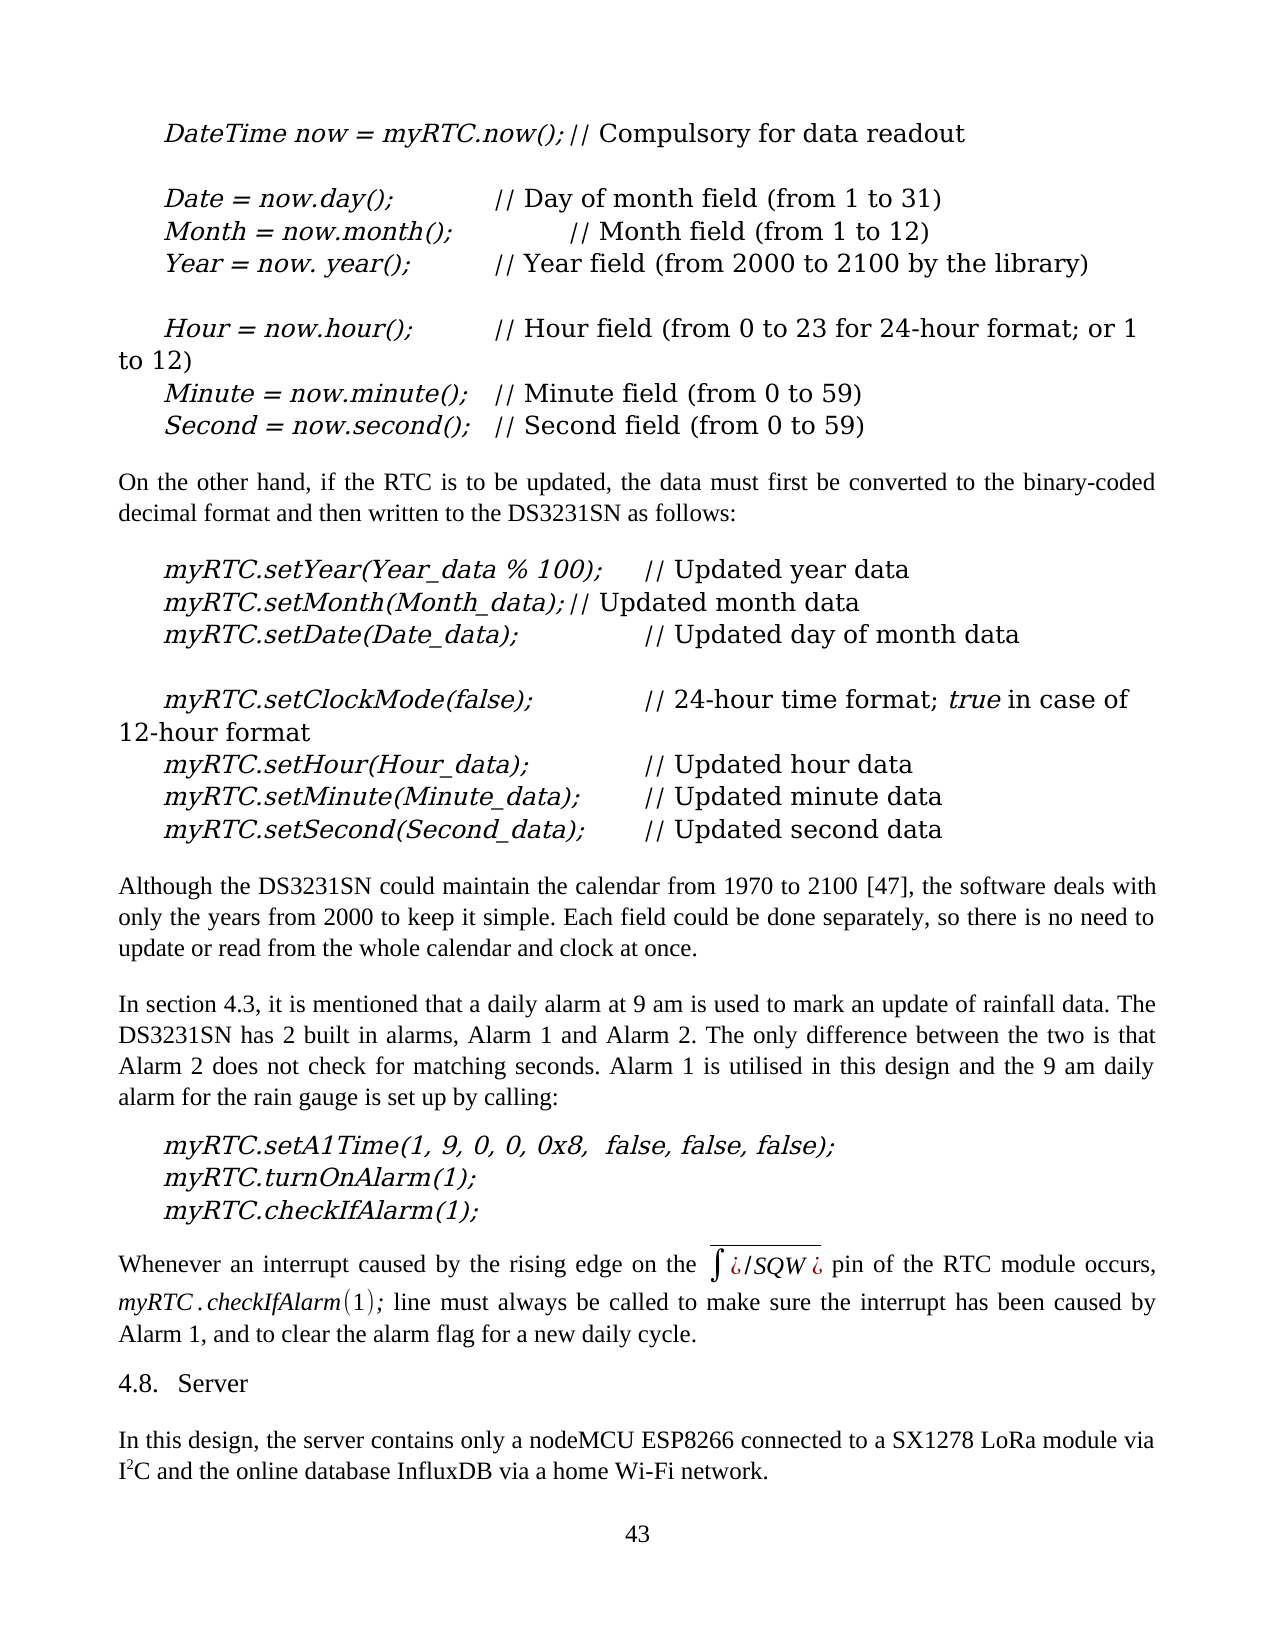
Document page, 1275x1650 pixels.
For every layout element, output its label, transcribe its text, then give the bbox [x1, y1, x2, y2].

subtitle Server [118, 1367, 1157, 1398]
text On the other hand, if the RTC is to be updated, the data must first be converted to the binary-coded decimal format and then written to the DS3231SN as follows: [118, 467, 1157, 527]
text In this design, the server contains only a nodeMCU ESP8266 connected to a SX1278 LoRa module via I2C and the online database InfluxDB via a home Wi-Fi network. [118, 1425, 1157, 1485]
text Although the DS3231SN could maintain the calendar from 1970 to 2100 [47], the software deals with only the years from 2000 to keep it simple. Each field could be done separately, so there is no need to update or read from the whole calendar and clock at once. [118, 871, 1157, 962]
text myRTC.turnOnAlarm(1); [118, 1162, 1157, 1192]
text myRTC.checkIfAlarm(1); [118, 1194, 1157, 1224]
text DateTime now = myRTC.now(); // Compulsory for data readout Date = now.day(); // Day of month field (from 1 to 31) Month = now.month(); // Month field (from 1 to 12) Year = now. year(); // Year field (from 2000 to 2100 by the library) Hour = now.hour(); // Hour field (from 0 to 23 for 24-hour format; or 1 to 12) Minute = now.minute(); // Minute field (from 0 to 59) Second = now.second(); // Second field (from 0 to 59) [118, 118, 1157, 440]
text In section 4.3, it is mentioned that a daily alarm at 9 am is used to mark an update of rainfall data. The DS3231SN has 2 built in alarms, Alarm 1 and Alarm 2. The only difference between the two is that Alarm 2 does not check for matching seconds. Alarm 1 is utilised in this design and the 9 am daily alarm for the rain gauge is set up by calling: [118, 989, 1157, 1111]
text myRTC.setA1Time(1, 9, 0, 0, 0x8, false, false, false); [118, 1130, 1157, 1160]
text myRTC.setYear(Year_data % 100); // Updated year data myRTC.setMonth(Month_data); // Updated month data myRTC.setDate(Date_data); // Updated day of month data myRTC.setClockMode(false); // 24-hour time format; true in case of 12-hour format myRTC.setHour(Hour_data); // Updated hour data myRTC.setMinute(Minute_data); // Updated minute data myRTC.setSecond(Second_data); // Updated second data [118, 554, 1157, 843]
text Whenever an interrupt caused by the rising edge on the pin of the RTC module occurs, line must always be called to make sure the interrupt has been caused by Alarm 1, and to clear the alarm flag for a new daily cycle. [118, 1243, 1157, 1348]
